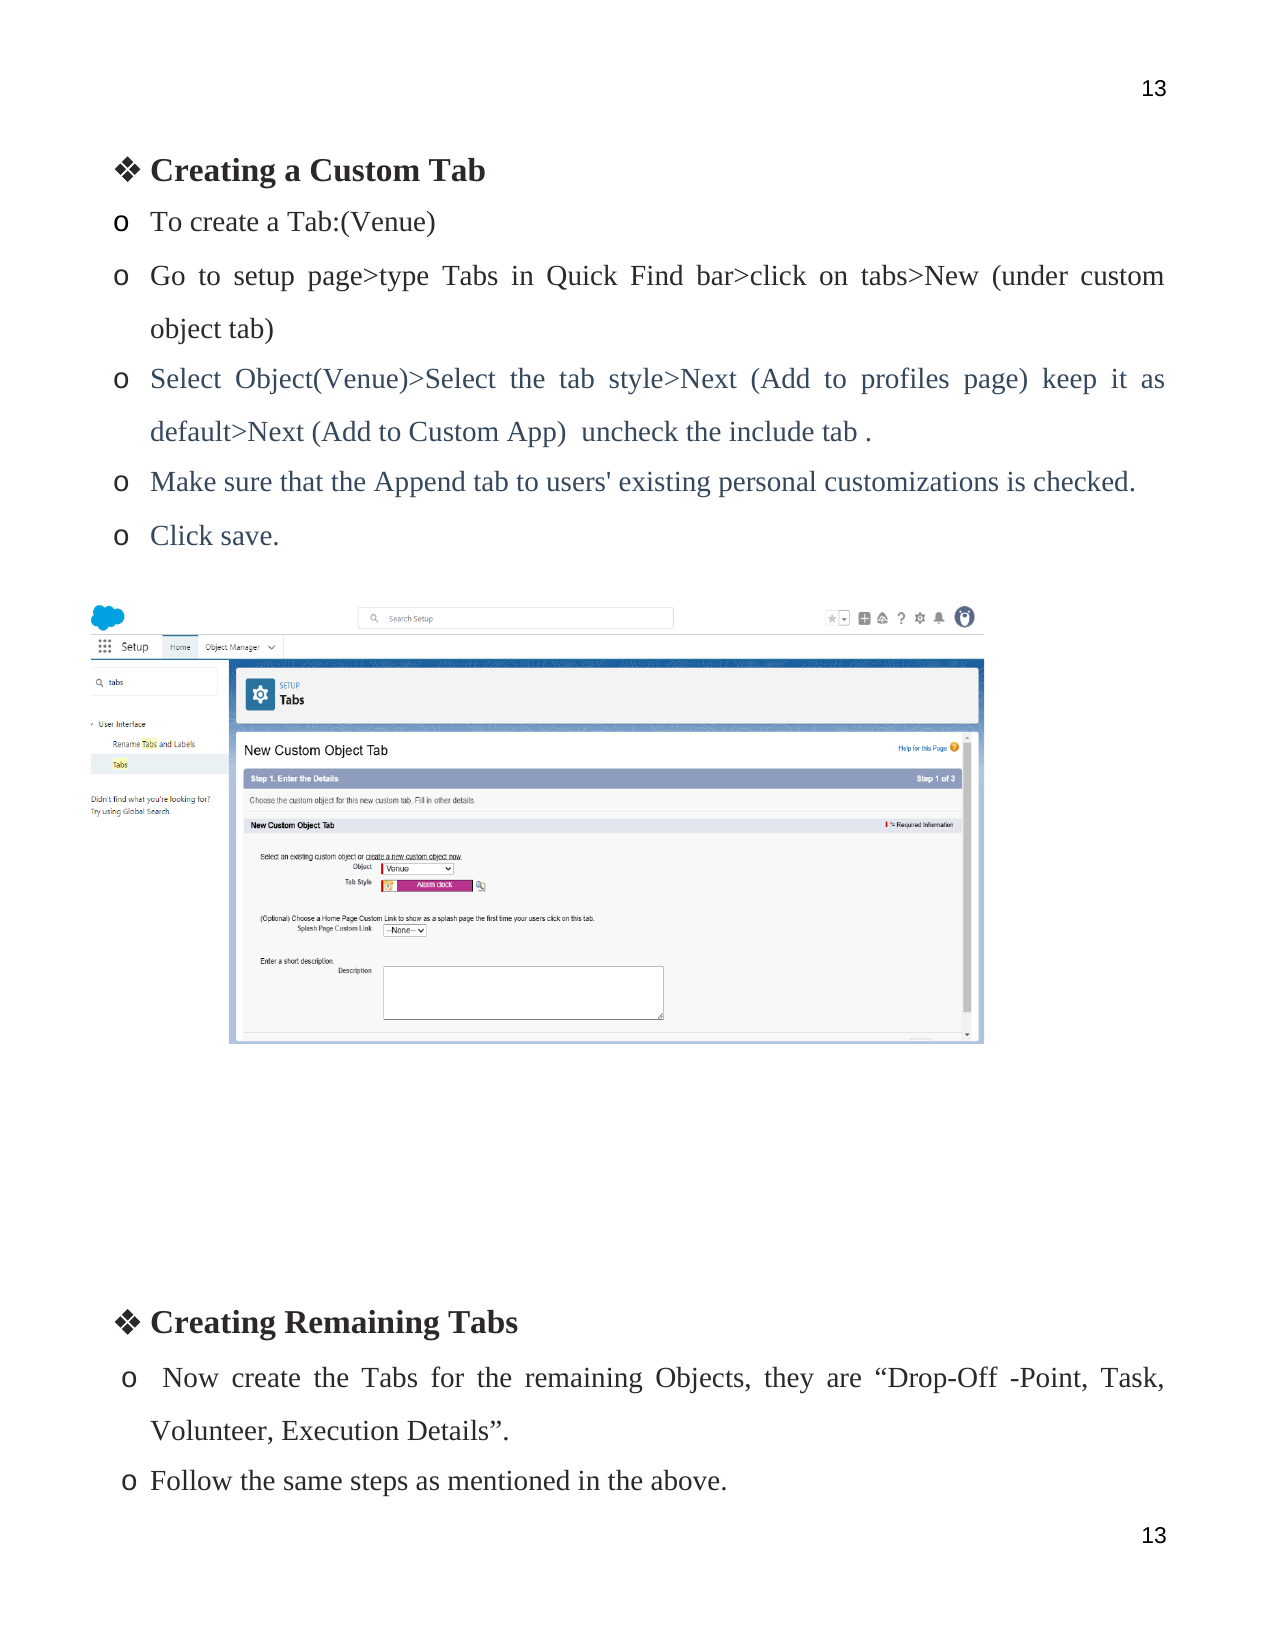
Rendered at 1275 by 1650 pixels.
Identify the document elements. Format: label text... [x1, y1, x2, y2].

list Creating Remaining Tabs [112, 1303, 1167, 1341]
list Follow the same steps as mentioned in the above. [120, 1463, 1167, 1499]
list Select Object(Venue)>Select the tab style>Next (Add to profiles page) keep it as default>Next (Add to Custom App) uncheck the include tab . [112, 361, 1167, 447]
list Now create the Tabs for the remaining Objects, they are “Drop-Off -Point, Task, Volunteer, Execution Details”. [120, 1360, 1167, 1447]
picture [91, 601, 985, 1044]
list Click save. [112, 518, 1167, 554]
list Go to setup page>type Tabs in Quick Find bar>click on tabs>New (under custom object tab) [112, 258, 1167, 344]
list Make sure that the Append tab to users' existing personal customizations is checked. [112, 464, 1167, 500]
list To create a Tab:(Venue) [112, 204, 1167, 240]
subtitle Creating a Custom Tab [112, 150, 1167, 188]
